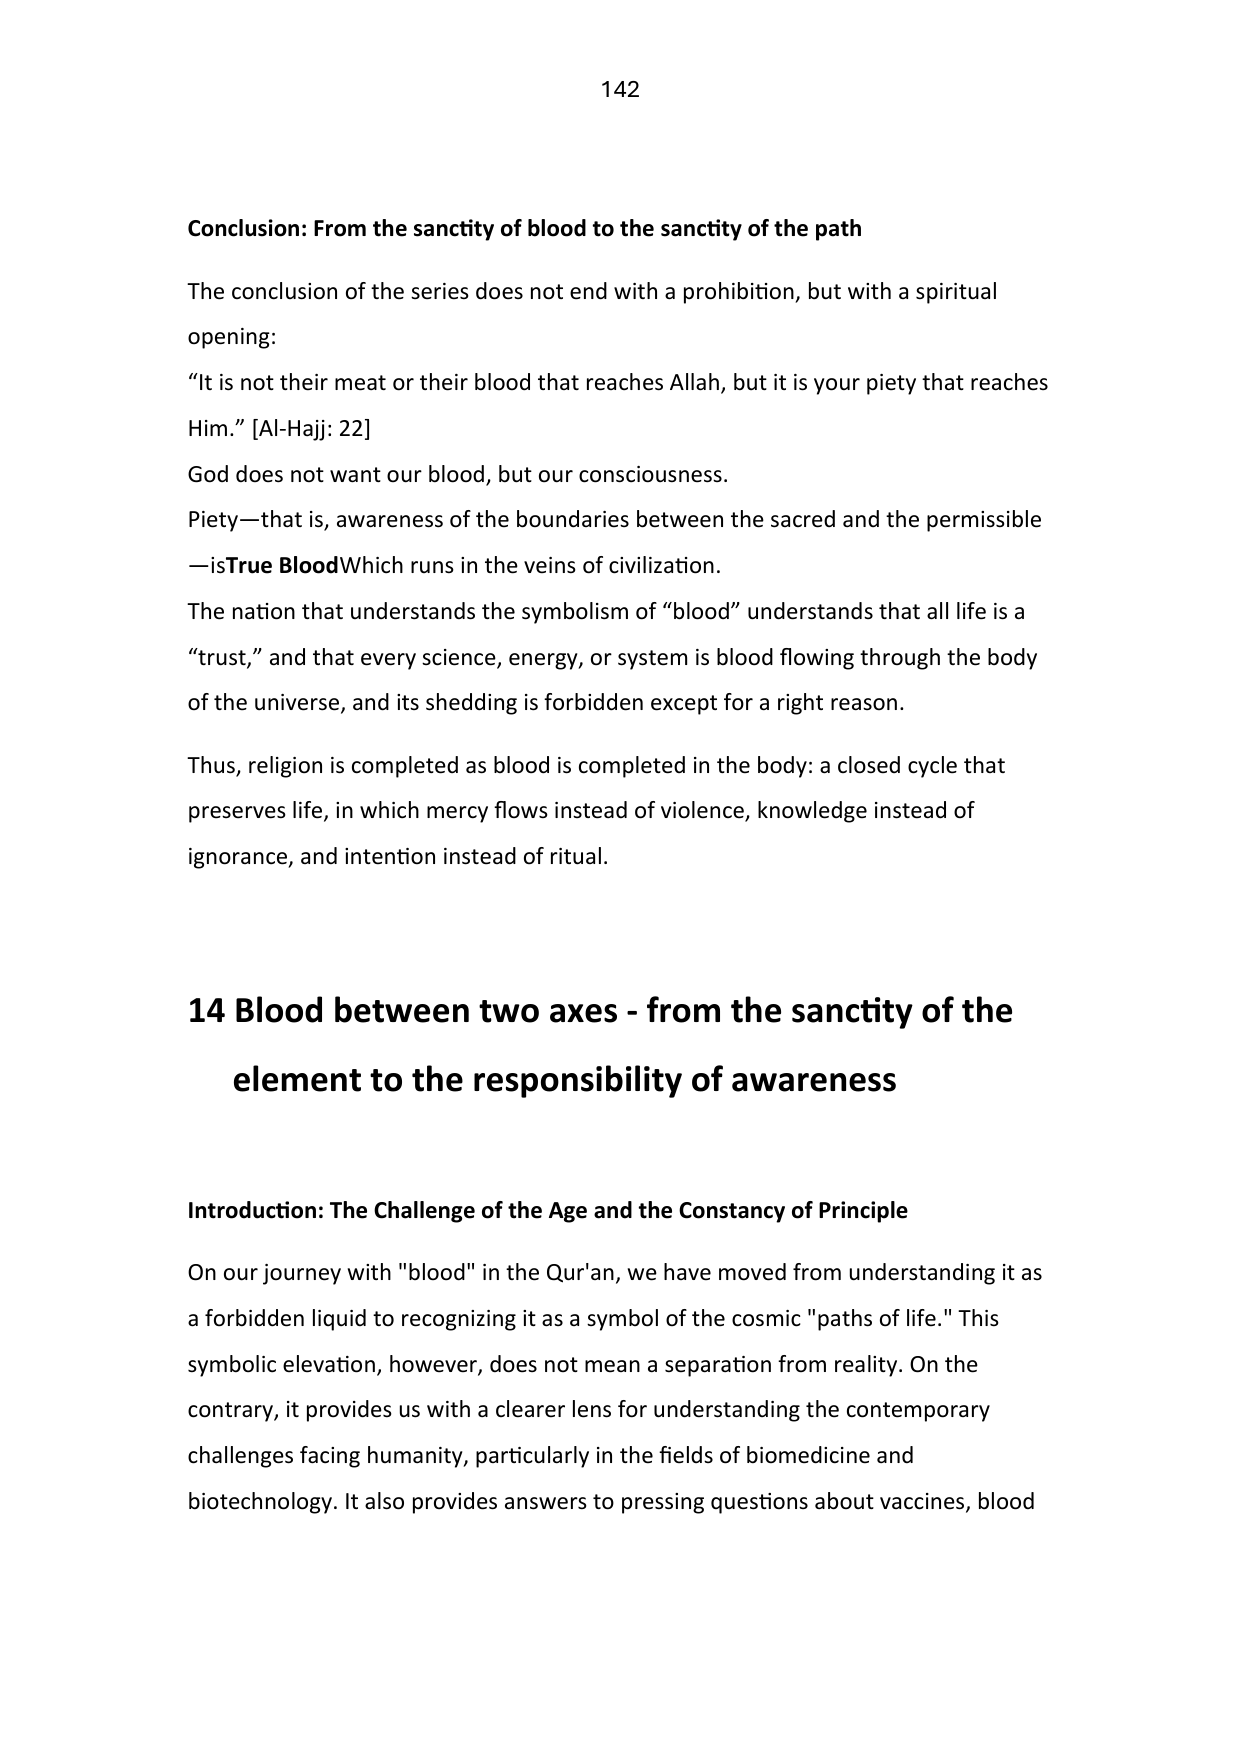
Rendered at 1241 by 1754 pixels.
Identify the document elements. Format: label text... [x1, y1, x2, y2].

subtitle Blood between two axes - from the sanctity of the element to the responsibility of awareness [187, 986, 1053, 1100]
text Introduction: The Challenge of the Age and the Constancy of Principle [187, 1194, 1053, 1224]
text The conclusion of the series does not end with a prohibition, but with a spiritual opening: “It is not their meat or their blood that reaches Allah, but it is your piety that reaches Him.” [Al-Hajj: 22] God does not want our blood, but our consciousness. Piety—that is, awareness of the boundaries between the sacred and the permissible—isTrue BloodWhich runs in the veins of civilization. The nation that understands the symbolism of “blood” understands that all life is a “trust,” and that every science, energy, or system is blood flowing through the body of the universe, and its shedding is forbidden except for a right reason. [187, 275, 1053, 717]
text Conclusion: From the sanctity of blood to the sanctity of the path [187, 212, 1053, 243]
text Thus, religion is completed as blood is completed in the body: a closed cycle that preserves life, in which mercy flows instead of violence, knowledge instead of ignorance, and intention instead of ritual. [187, 749, 1053, 871]
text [187, 1256, 1053, 1516]
